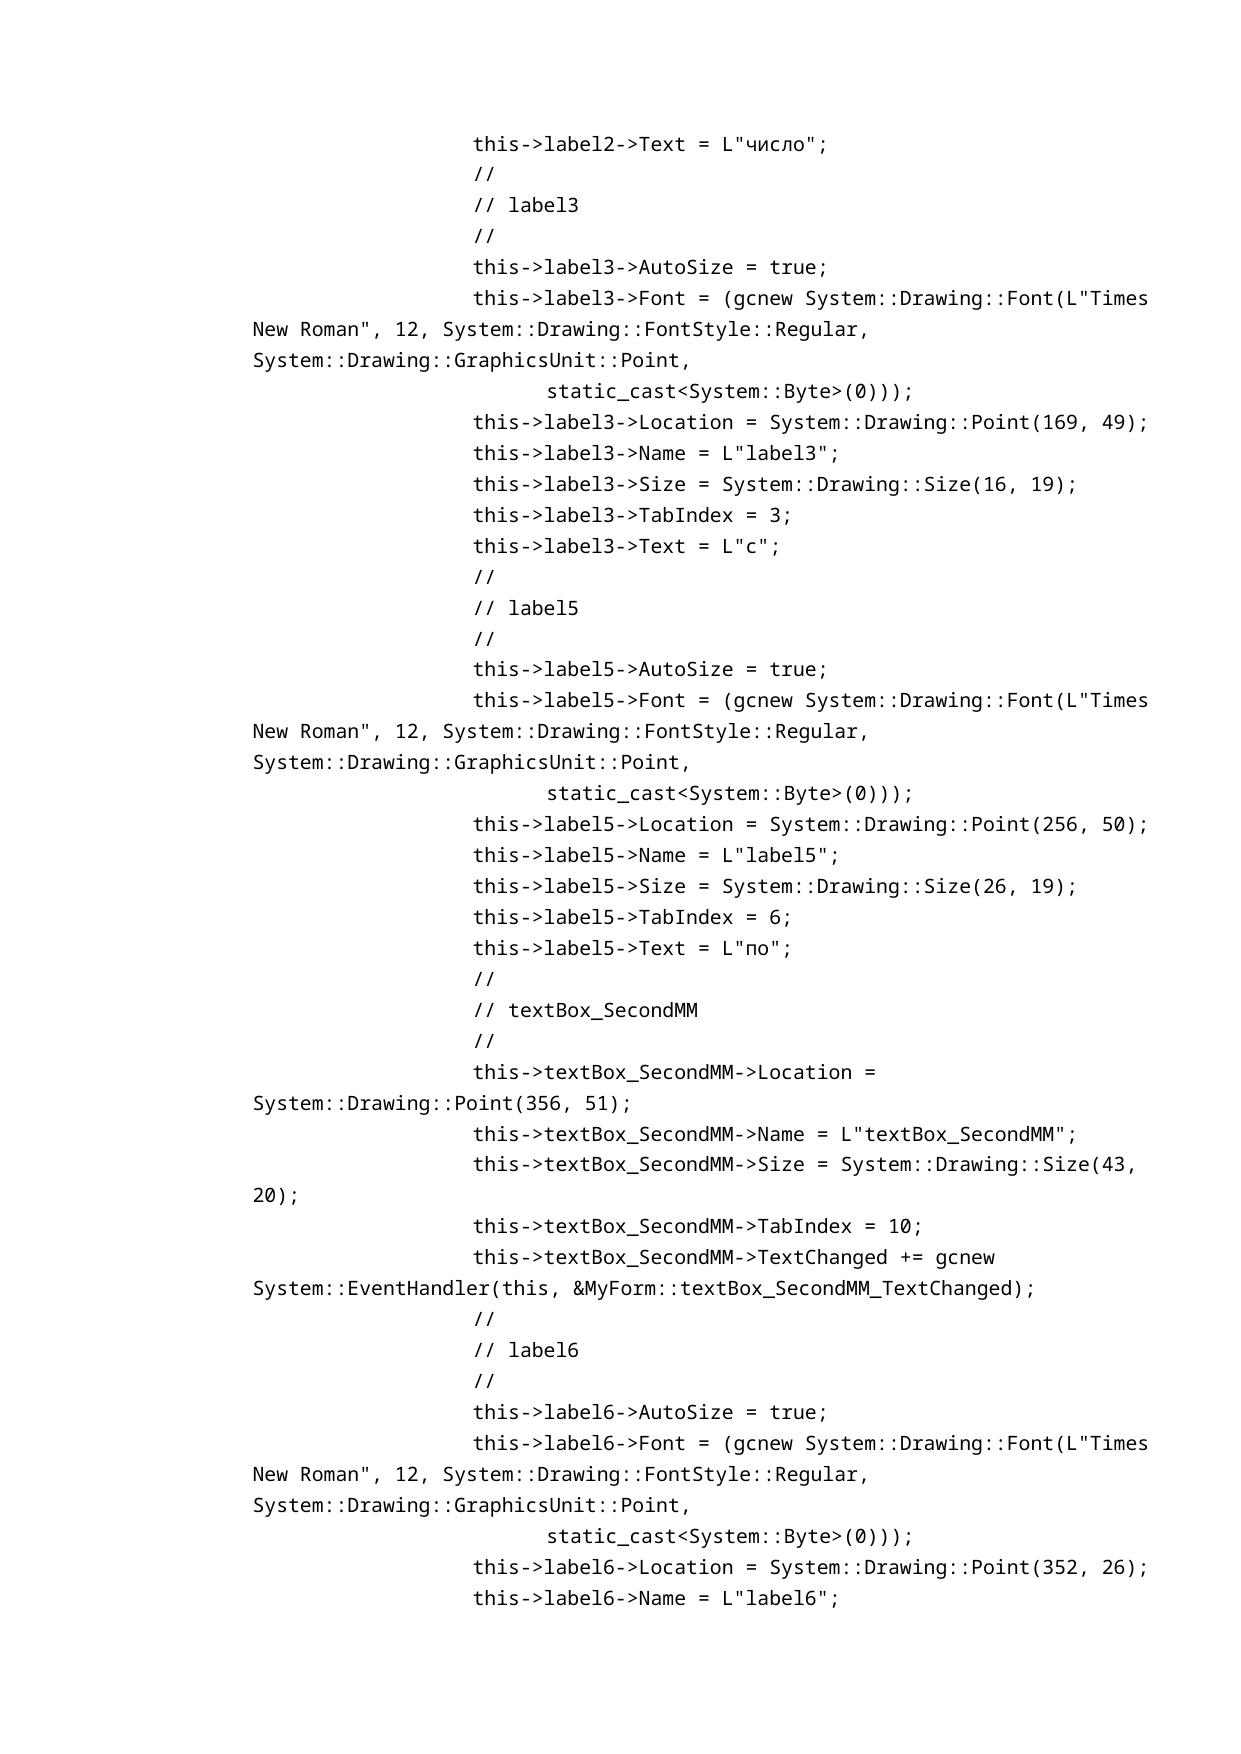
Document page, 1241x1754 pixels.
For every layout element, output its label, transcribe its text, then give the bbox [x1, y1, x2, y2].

text static_cast<System::Byte>(0))); [252, 779, 1152, 806]
text this->label6->Location = System::Drawing::Point(352, 26); [252, 1553, 1152, 1580]
text this->label3->AutoSize = true; [252, 253, 1152, 281]
text // label3 [252, 192, 1152, 219]
text // [252, 1027, 1152, 1054]
text this->label6->Font = (gcnew System::Drawing::Font(L"Times New Roman", 12, System::Drawing::FontStyle::Regular, System::Drawing::GraphicsUnit::Point, [252, 1429, 1152, 1518]
text static_cast<System::Byte>(0))); [252, 377, 1152, 404]
text // [252, 563, 1152, 590]
text this->textBox_SecondMM->Size = System::Drawing::Size(43, 20); [252, 1151, 1152, 1209]
text // [252, 1305, 1152, 1332]
text this->label3->Size = System::Drawing::Size(16, 19); [252, 470, 1152, 497]
text this->label3->Text = L"с"; [252, 532, 1152, 559]
text // [252, 161, 1152, 188]
text this->label2->Text = L"число"; [252, 130, 1152, 157]
text static_cast<System::Byte>(0))); [252, 1522, 1152, 1549]
text this->textBox_SecondMM->Name = L"textBox_SecondMM"; [252, 1120, 1152, 1147]
text // [252, 965, 1152, 992]
text this->label3->Location = System::Drawing::Point(169, 49); [252, 408, 1152, 435]
text // [252, 625, 1152, 652]
text // [252, 1367, 1152, 1394]
text // label5 [252, 594, 1152, 621]
text this->label6->Name = L"label6"; [252, 1584, 1152, 1611]
text this->label3->Name = L"label3"; [252, 439, 1152, 466]
text this->textBox_SecondMM->Location = System::Drawing::Point(356, 51); [252, 1058, 1152, 1116]
text this->label5->Location = System::Drawing::Point(256, 50); [252, 810, 1152, 837]
text // label6 [252, 1336, 1152, 1363]
text // [252, 223, 1152, 249]
text this->label6->AutoSize = true; [252, 1398, 1152, 1425]
text this->label5->Size = System::Drawing::Size(26, 19); [252, 872, 1152, 899]
text this->label5->AutoSize = true; [252, 656, 1152, 683]
text this->label5->Font = (gcnew System::Drawing::Font(L"Times New Roman", 12, System::Drawing::FontStyle::Regular, System::Drawing::GraphicsUnit::Point, [252, 687, 1152, 776]
text this->textBox_SecondMM->TextChanged += gcnew System::EventHandler(this, &MyForm::textBox_SecondMM_TextChanged); [252, 1243, 1152, 1301]
text this->label5->Name = L"label5"; [252, 841, 1152, 868]
text this->label3->Font = (gcnew System::Drawing::Font(L"Times New Roman", 12, System::Drawing::FontStyle::Regular, System::Drawing::GraphicsUnit::Point, [252, 284, 1152, 373]
text this->textBox_SecondMM->TabIndex = 10; [252, 1213, 1152, 1239]
text this->label3->TabIndex = 3; [252, 501, 1152, 528]
text // textBox_SecondMM [252, 996, 1152, 1023]
text this->label5->Text = L"по"; [252, 934, 1152, 961]
text this->label5->TabIndex = 6; [252, 903, 1152, 930]
